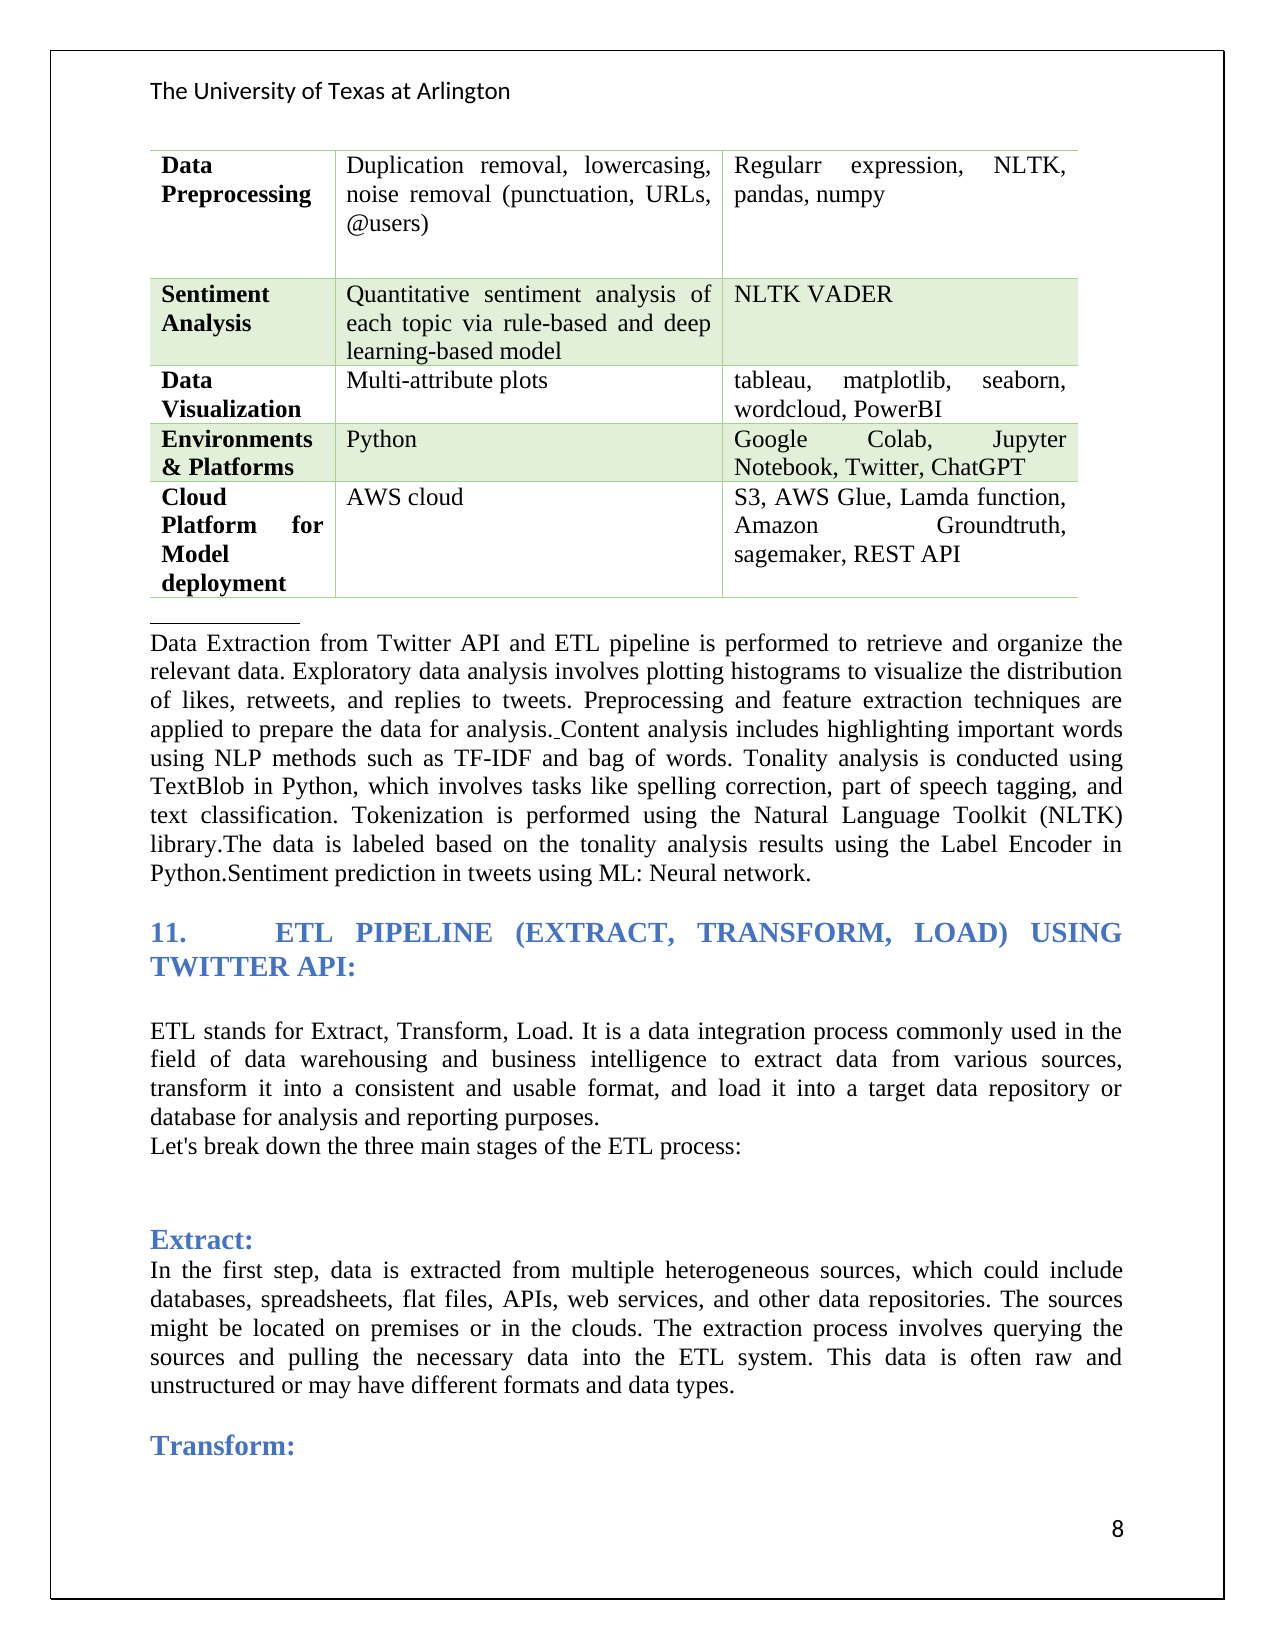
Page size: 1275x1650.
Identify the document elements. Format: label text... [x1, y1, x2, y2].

table_cell Data Preprocessing [150, 151, 335, 278]
table_cell Environments & Platforms [150, 424, 335, 481]
table_cell Quantitative sentiment analysis of each topic via rule-based and deep learning-based model [336, 279, 722, 365]
text In the first step, data is extracted from multiple heterogeneous sources, which could include databases, spreadsheets, flat files, APIs, web services, and other data repositories. The sources might be located on premises or in the clouds. The extraction process involves querying the sources and pulling the necessary data into the ETL system. This data is often raw and unstructured or may have different formats and data types. [150, 1255, 1124, 1399]
table_cell Cloud Platform for Model deployment [150, 482, 335, 597]
table_cell tableau, matplotlib, seaborn, wordcloud, PowerBI [723, 366, 1078, 423]
text Data Extraction from Twitter API and ETL pipeline is performed to retrieve and organize the relevant data. Exploratory data analysis involves plotting histograms to visualize the distribution of likes, retweets, and replies to tweets. Preprocessing and feature extraction techniques are applied to prepare the data for analysis. Content analysis includes highlighting important words using NLP methods such as TF-IDF and bag of words. Tonality analysis is conducted using TextBlob in Python, which involves tasks like spelling correction, part of speech tagging, and text classification. Tokenization is performed using the Natural Language Toolkit (NLTK) library.The data is labeled based on the tonality analysis results using the Label Encoder in Python.Sentiment prediction in tweets using ML: Neural network. [150, 628, 1124, 886]
table_cell Google Colab, Jupyter Notebook, Twitter, ChatGPT [723, 424, 1078, 481]
table_cell NLTK VADER [723, 279, 1078, 365]
table_cell AWS cloud [336, 482, 722, 597]
text Transform: [150, 1428, 1124, 1461]
text Extract: [150, 1222, 1124, 1255]
table_cell Sentiment Analysis [150, 279, 335, 365]
table_cell Duplication removal, lowercasing, noise removal (punctuation, URLs, @users) [336, 151, 722, 278]
table_cell S3, AWS Glue, Lamda function, Amazon Groundtruth, sagemaker, REST API [723, 482, 1078, 597]
table_cell Regularr expression, NLTK, pandas, numpy [723, 151, 1078, 278]
text ETL stands for Extract, Transform, Load. It is a data integration process commonly used in the field of data warehousing and business intelligence to extract data from various sources, transform it into a consistent and usable format, and load it into a target data repository or database for analysis and reporting purposes. [150, 1016, 1124, 1131]
table_cell Data Visualization [150, 366, 335, 423]
text 11. ETL PIPELINE (EXTRACT, TRANSFORM, LOAD) USING TWITTER API: [150, 915, 1124, 982]
text Let's break down the three main stages of the ETL process: [150, 1131, 1124, 1159]
table_cell Multi-attribute plots [336, 366, 722, 423]
table_cell Python [336, 424, 722, 481]
